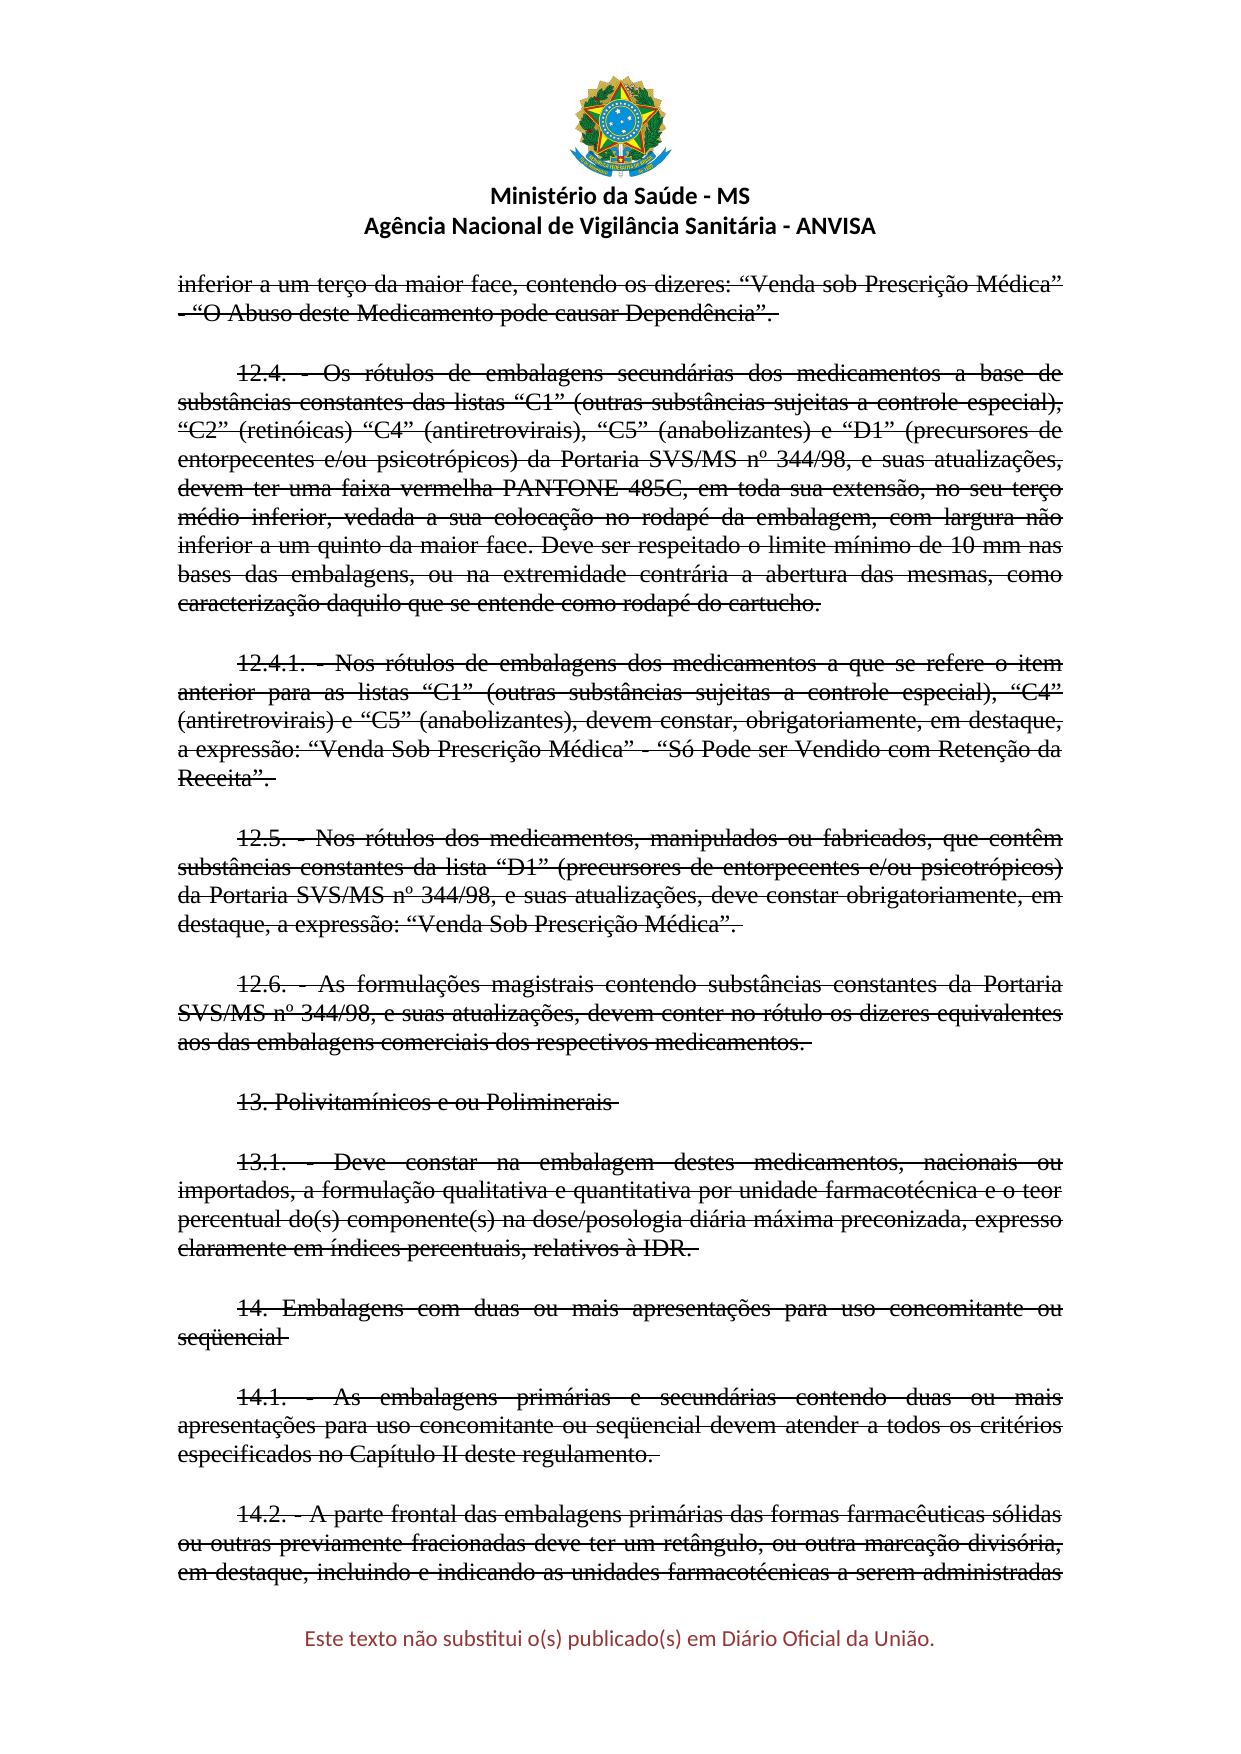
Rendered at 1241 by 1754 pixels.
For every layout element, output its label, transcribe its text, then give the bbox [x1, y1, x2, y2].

text 14. Embalagens com duas ou mais apresentações para uso concomitante ou seqüencial [177, 1293, 1063, 1350]
text 12.4.1. - Nos rótulos de embalagens dos medicamentos a que se refere o item anterior para as listas “C1” (outras substâncias sujeitas a controle especial), “C4” (antiretrovirais) e “C5” (anabolizantes), devem constar, obrigatoriamente, em destaque, a expressão: “Venda Sob Prescrição Médica” - “Só Pode ser Vendido com Retenção da Receita”. [177, 693, 1063, 721]
text 14.1. - As embalagens primárias e secundárias contendo duas ou mais apresentações para uso concomitante ou seqüencial devem atender a todos os critérios especificados no Capítulo II deste regulamento. [177, 1427, 1063, 1468]
text 13. Polivitamínicos e ou Poliminerais [177, 1087, 1063, 1115]
text 12.6. - As formulações magistrais contendo substâncias constantes da Portaria SVS/MS nº 344/98, e suas atualizações, devem conter no rótulo os dizeres equivalentes aos das embalagens comerciais dos respectivos medicamentos. [177, 969, 1063, 1013]
text 12.5. - Nos rótulos dos medicamentos, manipulados ou fabricados, que contêm substâncias constantes da lista “D1” (precursores de entorpecentes e/ou psicotrópicos) da Portaria SVS/MS nº 344/98, e suas atualizações, deve constar obrigatoriamente, em destaque, a expressão: “Venda Sob Prescrição Médica”. [177, 897, 1063, 938]
text 12.5. - Nos rótulos dos medicamentos, manipulados ou fabricados, que contêm substâncias constantes da lista “D1” (precursores de entorpecentes e/ou psicotrópicos) da Portaria SVS/MS nº 344/98, e suas atualizações, deve constar obrigatoriamente, em destaque, a expressão: “Venda Sob Prescrição Médica”. [177, 868, 1063, 896]
text 12.4.1. - Nos rótulos de embalagens dos medicamentos a que se refere o item anterior para as listas “C1” (outras substâncias sujeitas a controle especial), “C4” (antiretrovirais) e “C5” (anabolizantes), devem constar, obrigatoriamente, em destaque, a expressão: “Venda Sob Prescrição Médica” - “Só Pode ser Vendido com Retenção da Receita”. [177, 648, 1063, 692]
text 13.1. - Deve constar na embalagem destes medicamentos, nacionais ou importados, a formulação qualitativa e quantitativa por unidade farmacotécnica e o teor percentual do(s) componente(s) na dose/posologia diária máxima preconizada, expresso claramente em índices percentuais, relativos à IDR. [177, 1221, 1063, 1262]
text 14.1. - As embalagens primárias e secundárias contendo duas ou mais apresentações para uso concomitante ou seqüencial devem atender a todos os critérios especificados no Capítulo II deste regulamento. [177, 1382, 1063, 1426]
text 12.4.1. - Nos rótulos de embalagens dos medicamentos a que se refere o item anterior para as listas “C1” (outras substâncias sujeitas a controle especial), “C4” (antiretrovirais) e “C5” (anabolizantes), devem constar, obrigatoriamente, em destaque, a expressão: “Venda Sob Prescrição Médica” - “Só Pode ser Vendido com Retenção da Receita”. [177, 722, 1063, 792]
text 12.6. - As formulações magistrais contendo substâncias constantes da Portaria SVS/MS nº 344/98, e suas atualizações, devem conter no rótulo os dizeres equivalentes aos das embalagens comerciais dos respectivos medicamentos. [177, 1014, 1063, 1055]
picture [566, 73, 674, 180]
text 13.1. - Deve constar na embalagem destes medicamentos, nacionais ou importados, a formulação qualitativa e quantitativa por unidade farmacotécnica e o teor percentual do(s) componente(s) na dose/posologia diária máxima preconizada, expresso claramente em índices percentuais, relativos à IDR. [177, 1147, 1063, 1220]
text 12.5. - Nos rótulos dos medicamentos, manipulados ou fabricados, que contêm substâncias constantes da lista “D1” (precursores de entorpecentes e/ou psicotrópicos) da Portaria SVS/MS nº 344/98, e suas atualizações, deve constar obrigatoriamente, em destaque, a expressão: “Venda Sob Prescrição Médica”. [177, 823, 1063, 867]
